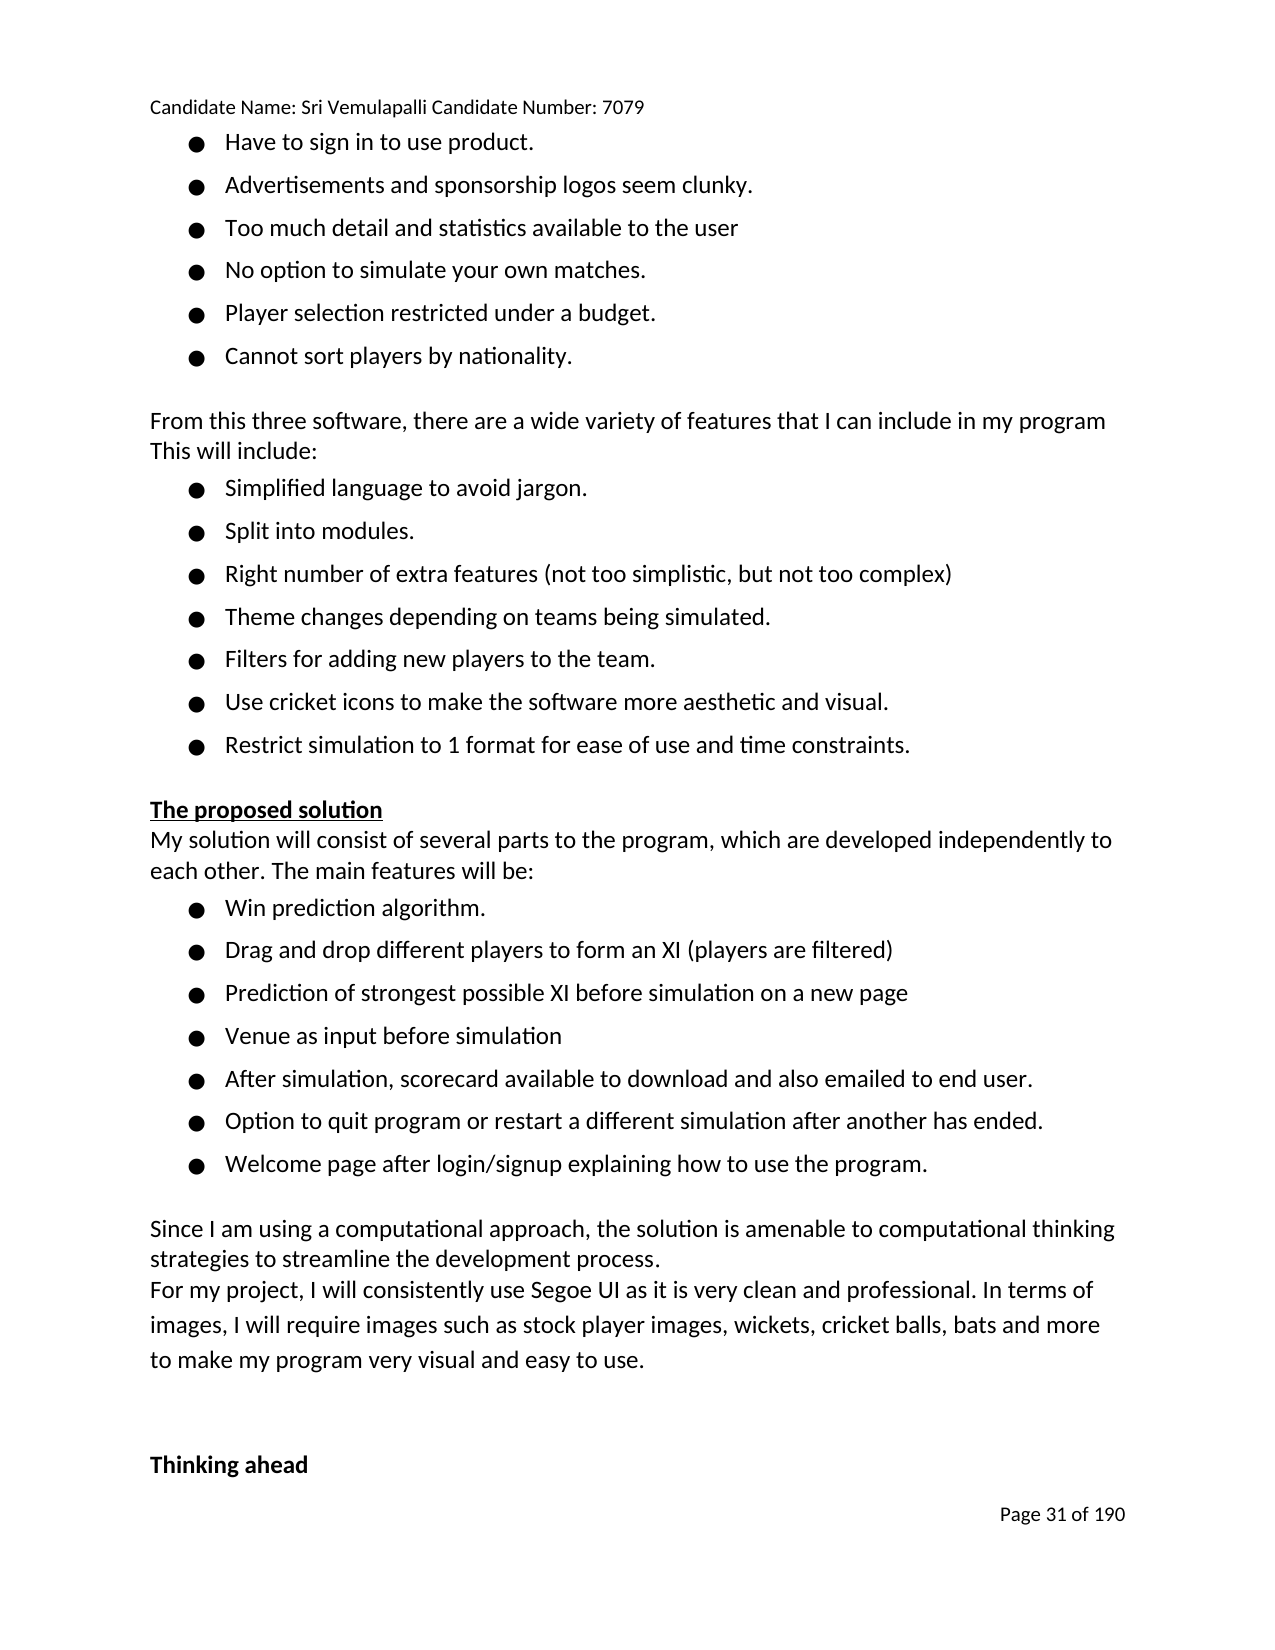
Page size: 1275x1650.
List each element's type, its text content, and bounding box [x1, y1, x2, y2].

list Option to quit program or restart a different simulation after another has ended. [187, 1099, 1125, 1142]
text From this three software, there are a wide variety of features that I can include in my program [150, 405, 1125, 436]
text The proposed solution [150, 794, 1125, 824]
text For my project, I will consistently use Segoe UI as it is very clean and professional. In terms of images, I will require images such as stock player images, wickets, cricket balls, bats and more to make my program very visual and easy to use. [150, 1274, 1125, 1374]
list Prediction of strongest possible XI before simulation on a new page [187, 971, 1125, 1013]
list Venue as input before simulation [187, 1013, 1125, 1056]
list No option to simulate your own matches. [187, 248, 1125, 291]
list Filters for adding new players to the team. [187, 637, 1125, 679]
list Cannot sort players by nationality. [187, 333, 1125, 376]
list Drag and drop different players to form an XI (players are filtered) [187, 928, 1125, 971]
list Split into modules. [187, 509, 1125, 551]
list Have to sign in to use product. [187, 120, 1125, 163]
list Right number of extra features (not too simplistic, but not too complex) [187, 551, 1125, 594]
list Welcome page after login/signup explaining how to use the program. [187, 1142, 1125, 1184]
list Advertisements and sponsorship logos seem clunky. [187, 163, 1125, 205]
text My solution will consist of several parts to the program, which are developed independently to each other. The main features will be: [150, 824, 1125, 885]
list After simulation, scorecard available to download and also emailed to end user. [187, 1056, 1125, 1099]
list Too much detail and statistics available to the user [187, 205, 1125, 248]
list Restrict simulation to 1 format for ease of use and time constraints. [187, 722, 1125, 765]
list Simplified language to avoid jargon. [187, 466, 1125, 509]
list Use cricket icons to make the software more aesthetic and visual. [187, 679, 1125, 722]
list Theme changes depending on teams being simulated. [187, 594, 1125, 637]
list Win prediction algorithm. [187, 885, 1125, 928]
list Player selection restricted under a budget. [187, 291, 1125, 333]
text This will include: [150, 436, 1125, 466]
text Thinking ahead [150, 1449, 1125, 1479]
text Since I am using a computational approach, the solution is amenable to computational thinking strategies to streamline the development process. [150, 1213, 1125, 1274]
